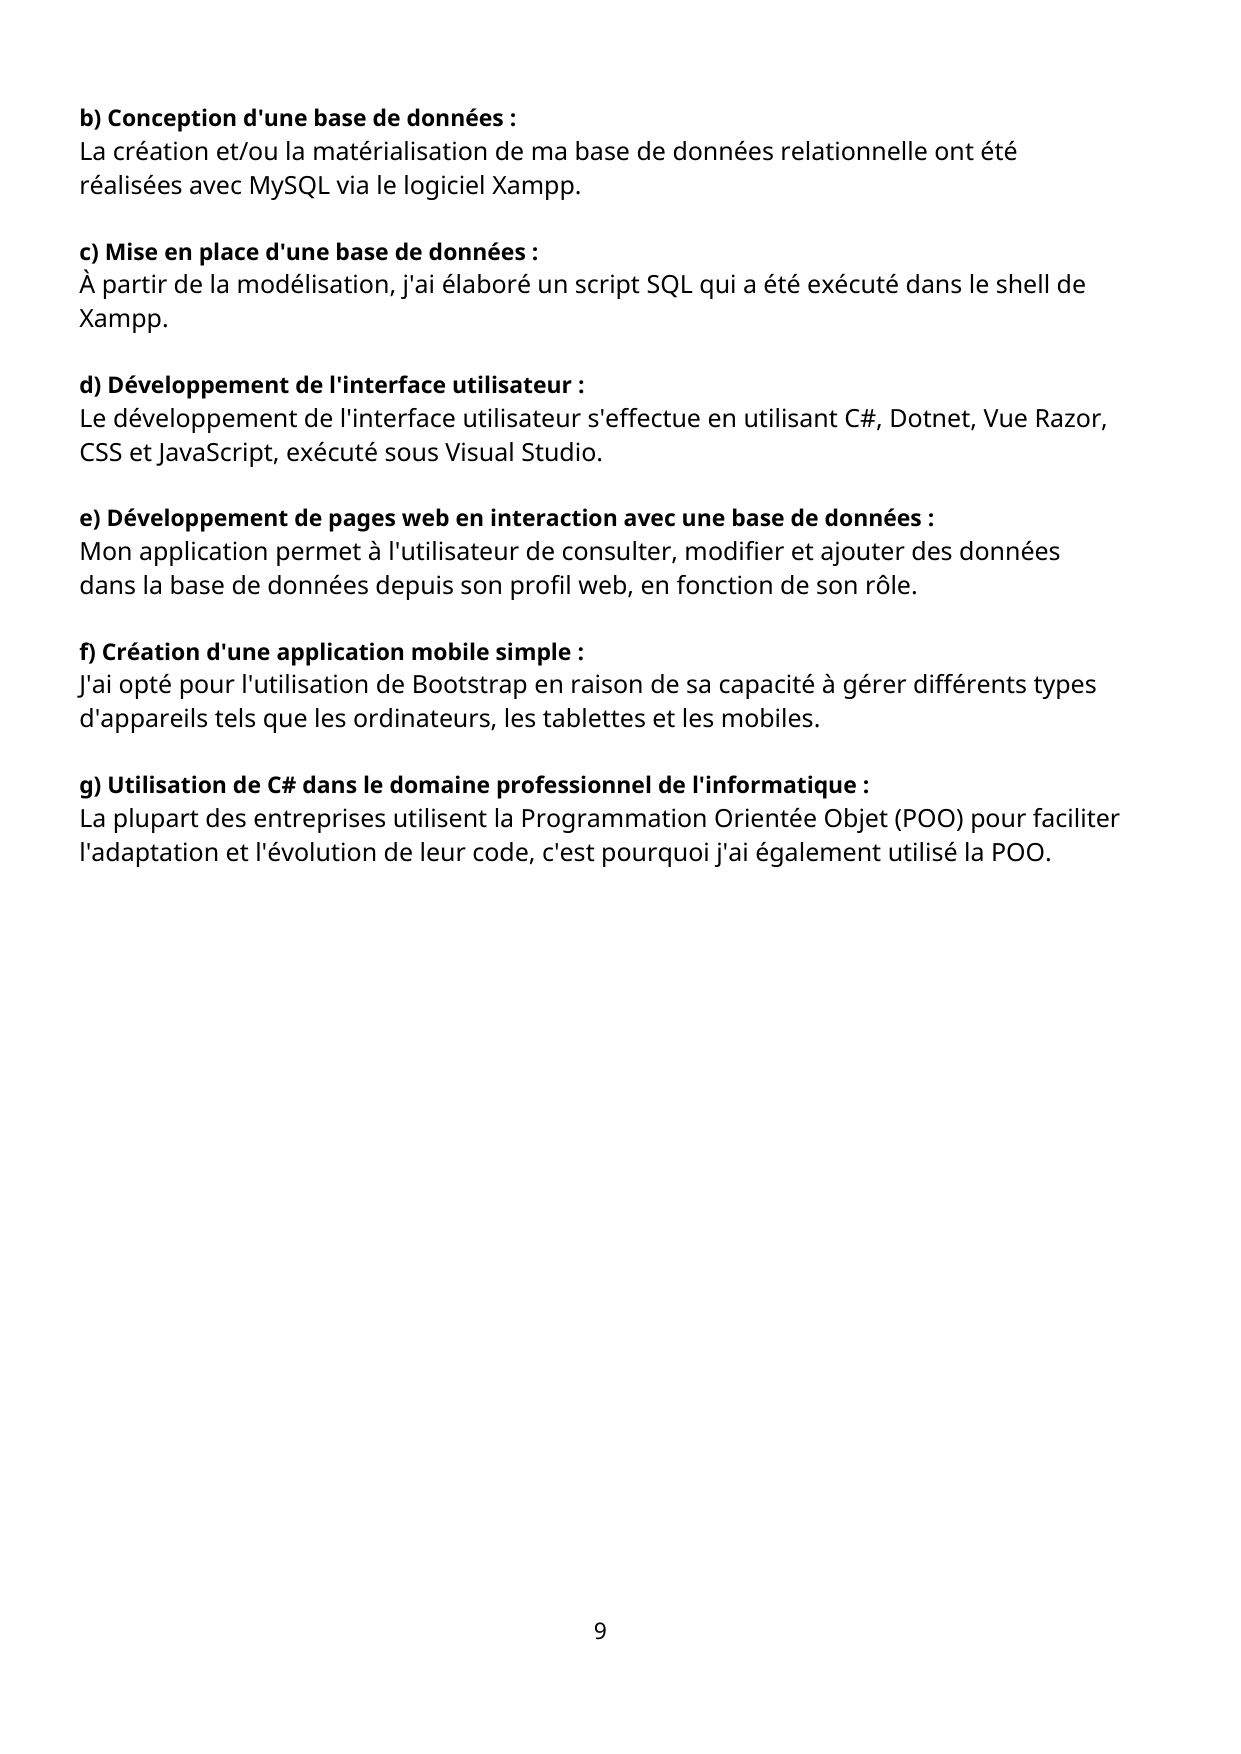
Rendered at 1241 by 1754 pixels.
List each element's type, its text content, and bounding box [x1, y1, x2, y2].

text e) Développement de pages web en interaction avec une base de données : [79, 502, 1121, 534]
text g) Utilisation de C# dans le domaine professionnel de l'informatique : [79, 769, 1121, 801]
text J'ai opté pour l'utilisation de Bootstrap en raison de sa capacité à gérer différents types d'appareils tels que les ordinateurs, les tablettes et les mobiles. [79, 667, 1121, 735]
text Mon application permet à l'utilisateur de consulter, modifier et ajouter des données dans la base de données depuis son profil web, en fonction de son rôle. [79, 534, 1121, 602]
text c) Mise en place d'une base de données : [79, 236, 1121, 267]
text d) Développement de l'interface utilisateur : [79, 369, 1121, 400]
text Le développement de l'interface utilisateur s'effectue en utilisant C#, Dotnet, Vue Razor, CSS et JavaScript, exécuté sous Visual Studio. [79, 400, 1121, 468]
text La plupart des entreprises utilisent la Programmation Orientée Objet (POO) pour faciliter l'adaptation et l'évolution de leur code, c'est pourquoi j'ai également utilisé la POO. [79, 801, 1121, 869]
text La création et/ou la matérialisation de ma base de données relationnelle ont été réalisées avec MySQL via le logiciel Xampp. [79, 133, 1121, 201]
text f) Création d'une application mobile simple : [79, 636, 1121, 667]
text b) Conception d'une base de données : [79, 102, 1121, 133]
text À partir de la modélisation, j'ai élaboré un script SQL qui a été exécuté dans le shell de Xampp. [79, 267, 1121, 335]
